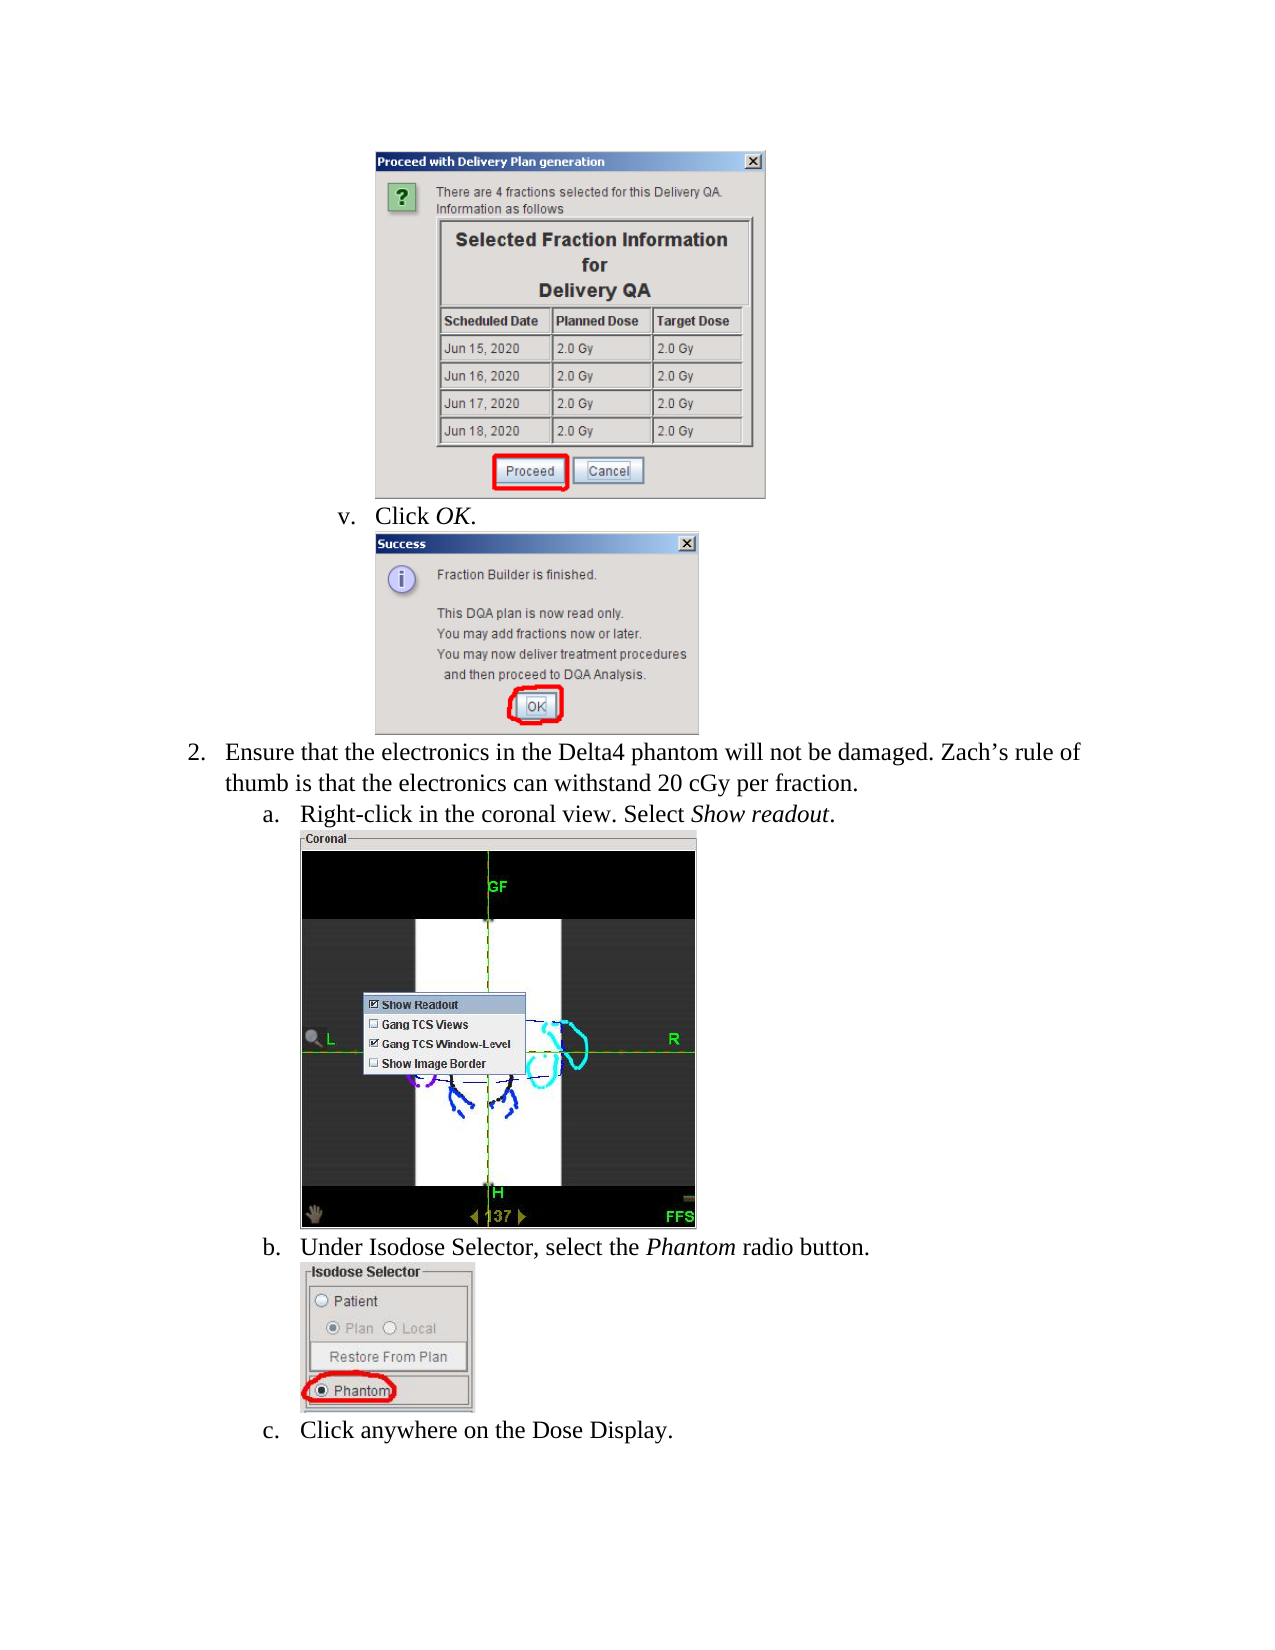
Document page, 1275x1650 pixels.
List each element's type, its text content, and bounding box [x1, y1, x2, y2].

picture [300, 1262, 476, 1413]
list Right-click in the coronal view. Select Show readout. [262, 799, 1125, 828]
list Click anywhere on the Dose Display. [262, 1415, 1125, 1443]
list Under Isodose Selector, select the Phantom radio button. [262, 1232, 1125, 1260]
picture [375, 150, 766, 499]
picture [300, 830, 697, 1230]
list Ensure that the electronics in the Delta4 phantom will not be damaged. Zach’s rule of thumb is that the electronics can withstand 20 cGy per fraction. [187, 737, 1125, 797]
list Click OK. [356, 501, 1125, 529]
picture [375, 531, 699, 735]
